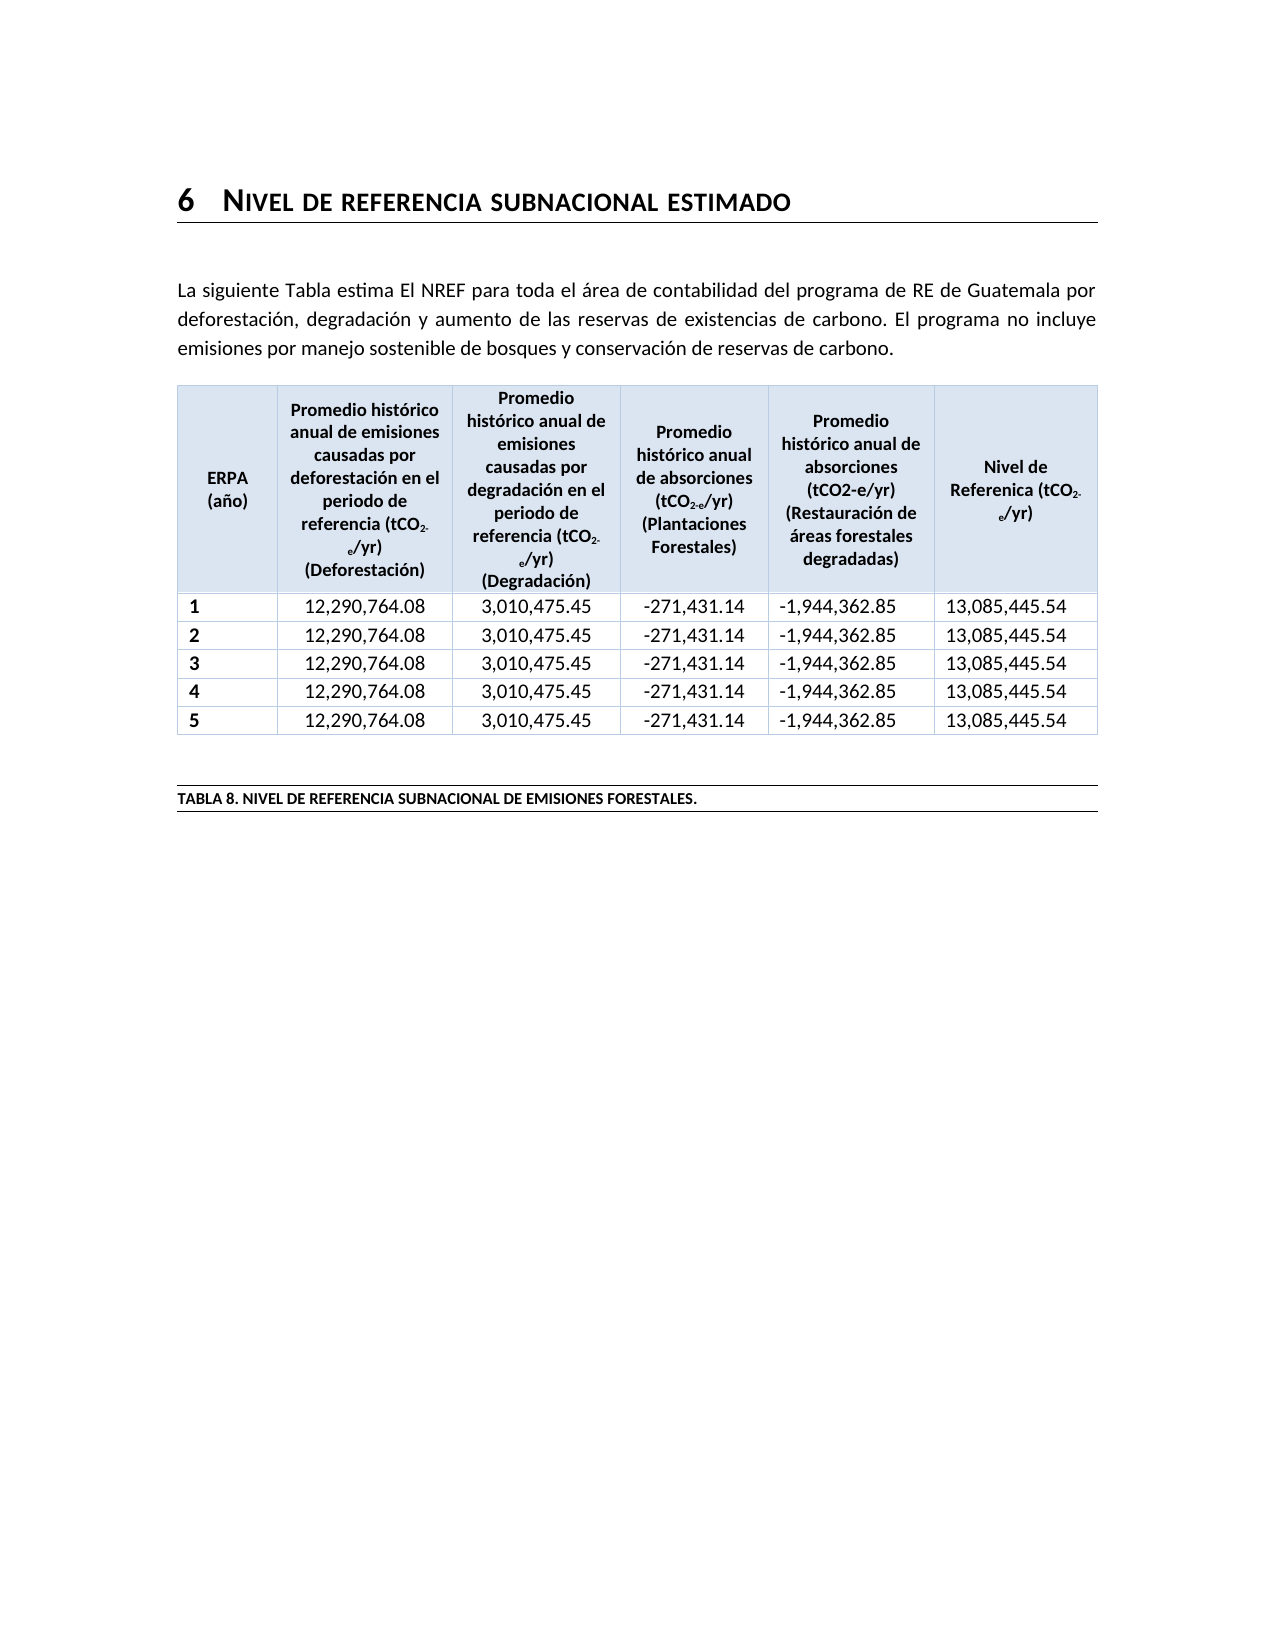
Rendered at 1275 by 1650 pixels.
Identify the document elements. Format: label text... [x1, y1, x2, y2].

table_header Promedio histórico anual de emisiones causadas por deforestación en el periodo de referencia (tCO2-e/yr) (Deforestación) [278, 386, 452, 592]
table_cell -1,944,362.85 [769, 594, 934, 621]
table_cell 3,010,475.45 [453, 622, 620, 649]
table_cell 2 [178, 622, 277, 649]
table_cell -1,944,362.85 [769, 679, 934, 706]
table_cell -271,431.14 [621, 650, 768, 677]
table_header Promedio histórico anual de emisiones causadas por degradación en el periodo de referencia (tCO2-e/yr) (Degradación) [453, 386, 620, 592]
text La siguiente Tabla estima El NREF para toda el área de contabilidad del programa de RE de Guatemala por deforestación, degradación y aumento de las reservas de existencias de carbono. El programa no incluye emisiones por manejo sostenible de bosques y conservación de reservas de carbono. [177, 277, 1098, 361]
table_header ERPA (año) [178, 386, 277, 592]
table_cell -271,431.14 [621, 594, 768, 621]
table_cell -1,944,362.85 [769, 707, 934, 734]
subtitle Nivel de referencia subnacional estimado [177, 179, 1098, 222]
table_header Promedio histórico anual de absorciones (tCO2-e/yr) (Plantaciones Forestales) [621, 386, 768, 592]
table_cell 3 [178, 650, 277, 677]
text Tabla 8. Nivel de Referencia subnacional de Emisiones Forestales. [177, 786, 1098, 811]
table_cell 13,085,445.54 [935, 707, 1097, 734]
table_cell 12,290,764.08 [278, 650, 452, 677]
table_cell 13,085,445.54 [935, 594, 1097, 621]
table_cell 4 [178, 679, 277, 706]
table_header Nivel de Referenica (tCO2-e/yr) [935, 386, 1097, 592]
table_cell 12,290,764.08 [278, 594, 452, 621]
table_cell 12,290,764.08 [278, 707, 452, 734]
table_cell -1,944,362.85 [769, 650, 934, 677]
table_cell 5 [178, 707, 277, 734]
table_cell 3,010,475.45 [453, 594, 620, 621]
table_cell 3,010,475.45 [453, 707, 620, 734]
table_cell 12,290,764.08 [278, 622, 452, 649]
table_cell -271,431.14 [621, 679, 768, 706]
table_cell -271,431.14 [621, 707, 768, 734]
table_cell 13,085,445.54 [935, 650, 1097, 677]
table_cell 1 [178, 594, 277, 621]
table_header Promedio histórico anual de absorciones (tCO2-e/yr) (Restauración de áreas forestales degradadas) [769, 386, 934, 592]
table_cell 13,085,445.54 [935, 679, 1097, 706]
table_cell 3,010,475.45 [453, 650, 620, 677]
table_cell -1,944,362.85 [769, 622, 934, 649]
table_cell 13,085,445.54 [935, 622, 1097, 649]
table_cell -271,431.14 [621, 622, 768, 649]
table_cell 12,290,764.08 [278, 679, 452, 706]
table_cell 3,010,475.45 [453, 679, 620, 706]
